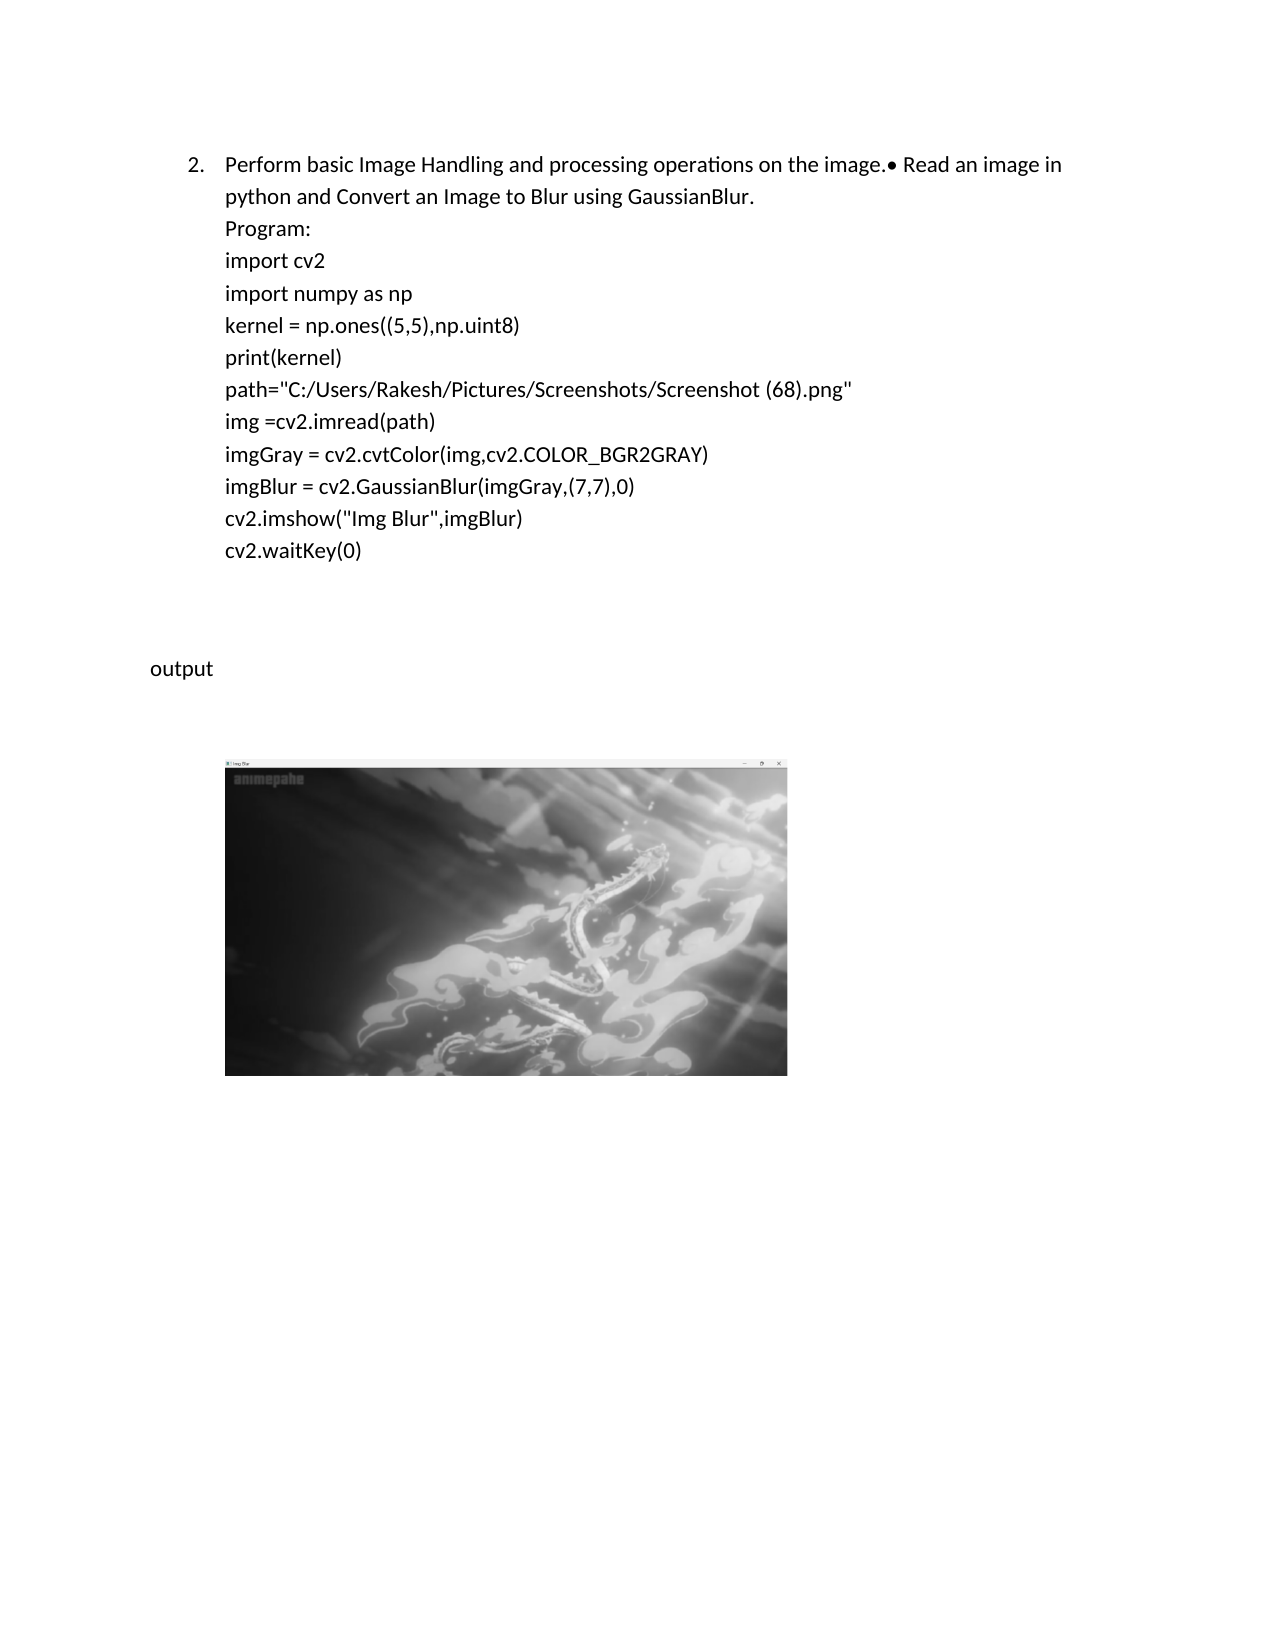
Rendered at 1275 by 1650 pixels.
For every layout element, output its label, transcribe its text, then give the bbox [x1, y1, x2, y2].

list cv2.waitKey(0) [225, 536, 1125, 564]
list img =cv2.imread(path) [225, 407, 1125, 436]
list path="C:/Users/Rakesh/Pictures/Screenshots/Screenshot (68).png" [225, 375, 1125, 403]
list Perform basic Image Handling and processing operations on the image.• Read an image in python and Convert an Image to Blur using GaussianBlur. [187, 150, 1125, 210]
list print(kernel) [225, 343, 1125, 371]
list Program: [225, 214, 1125, 242]
list cv2.imshow("Img Blur",imgBlur) [225, 504, 1125, 532]
list import cv2 [225, 247, 1125, 274]
list imgBlur = cv2.GaussianBlur(imgGray,(7,7),0) [225, 472, 1125, 500]
text output [150, 654, 1125, 682]
list import numpy as np [225, 279, 1125, 307]
picture [225, 759, 788, 1076]
list imgGray = cv2.cvtColor(img,cv2.COLOR_BGR2GRAY) [225, 440, 1125, 468]
list kernel = np.ones((5,5),np.uint8) [225, 311, 1125, 339]
